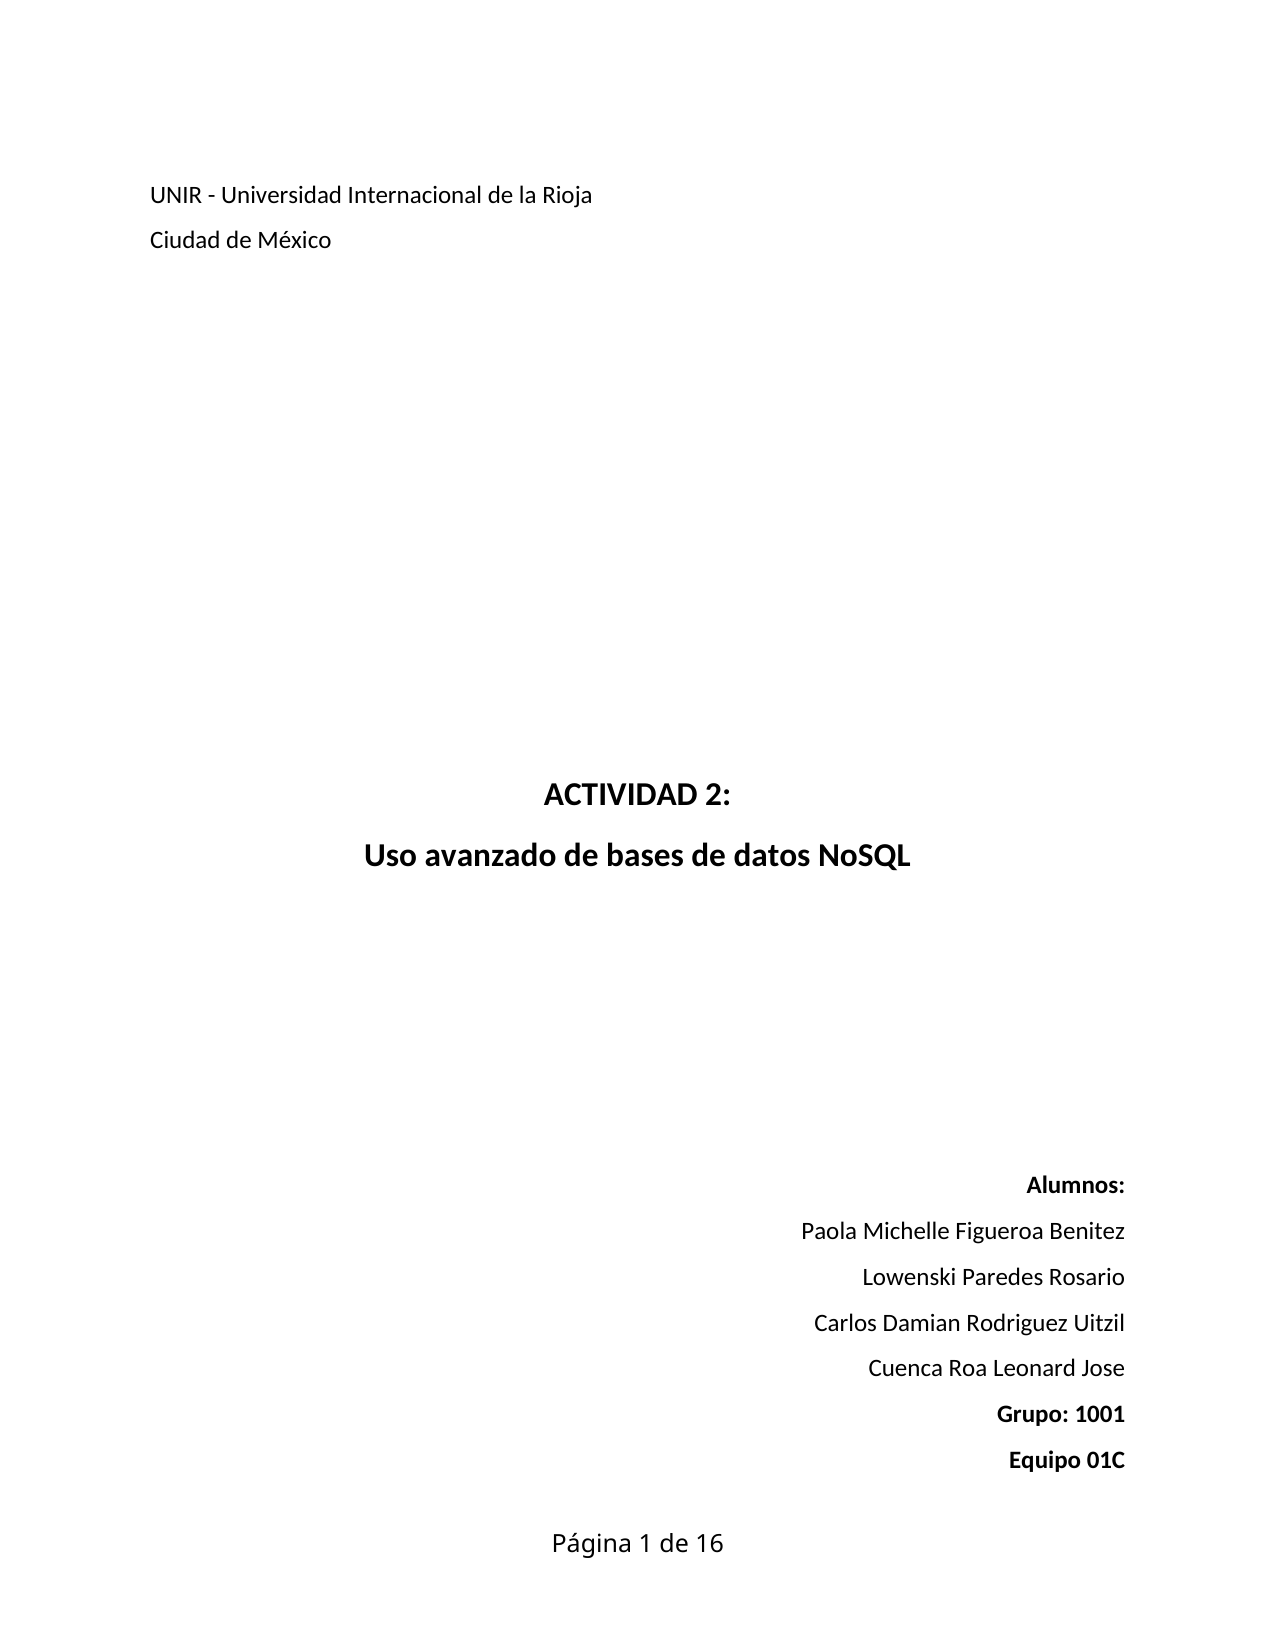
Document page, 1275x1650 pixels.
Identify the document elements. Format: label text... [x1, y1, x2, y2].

text Paola Michelle Figueroa Benitez [150, 1215, 1125, 1246]
text Alumnos: [150, 1170, 1125, 1200]
text Cuenca Roa Leonard Jose [150, 1353, 1125, 1383]
text Equipo 01C [150, 1444, 1125, 1474]
text Ciudad de México [150, 224, 1125, 255]
text Lowenski Paredes Rosario [150, 1261, 1125, 1292]
text ACTIVIDAD 2: [150, 773, 1125, 814]
text Carlos Damian Rodriguez Uitzil [150, 1307, 1125, 1337]
text UNIR - Universidad Internacional de la Rioja [150, 179, 1125, 209]
text Uso avanzado de bases de datos NoSQL [150, 834, 1125, 875]
text Grupo: 1001 [150, 1398, 1125, 1429]
